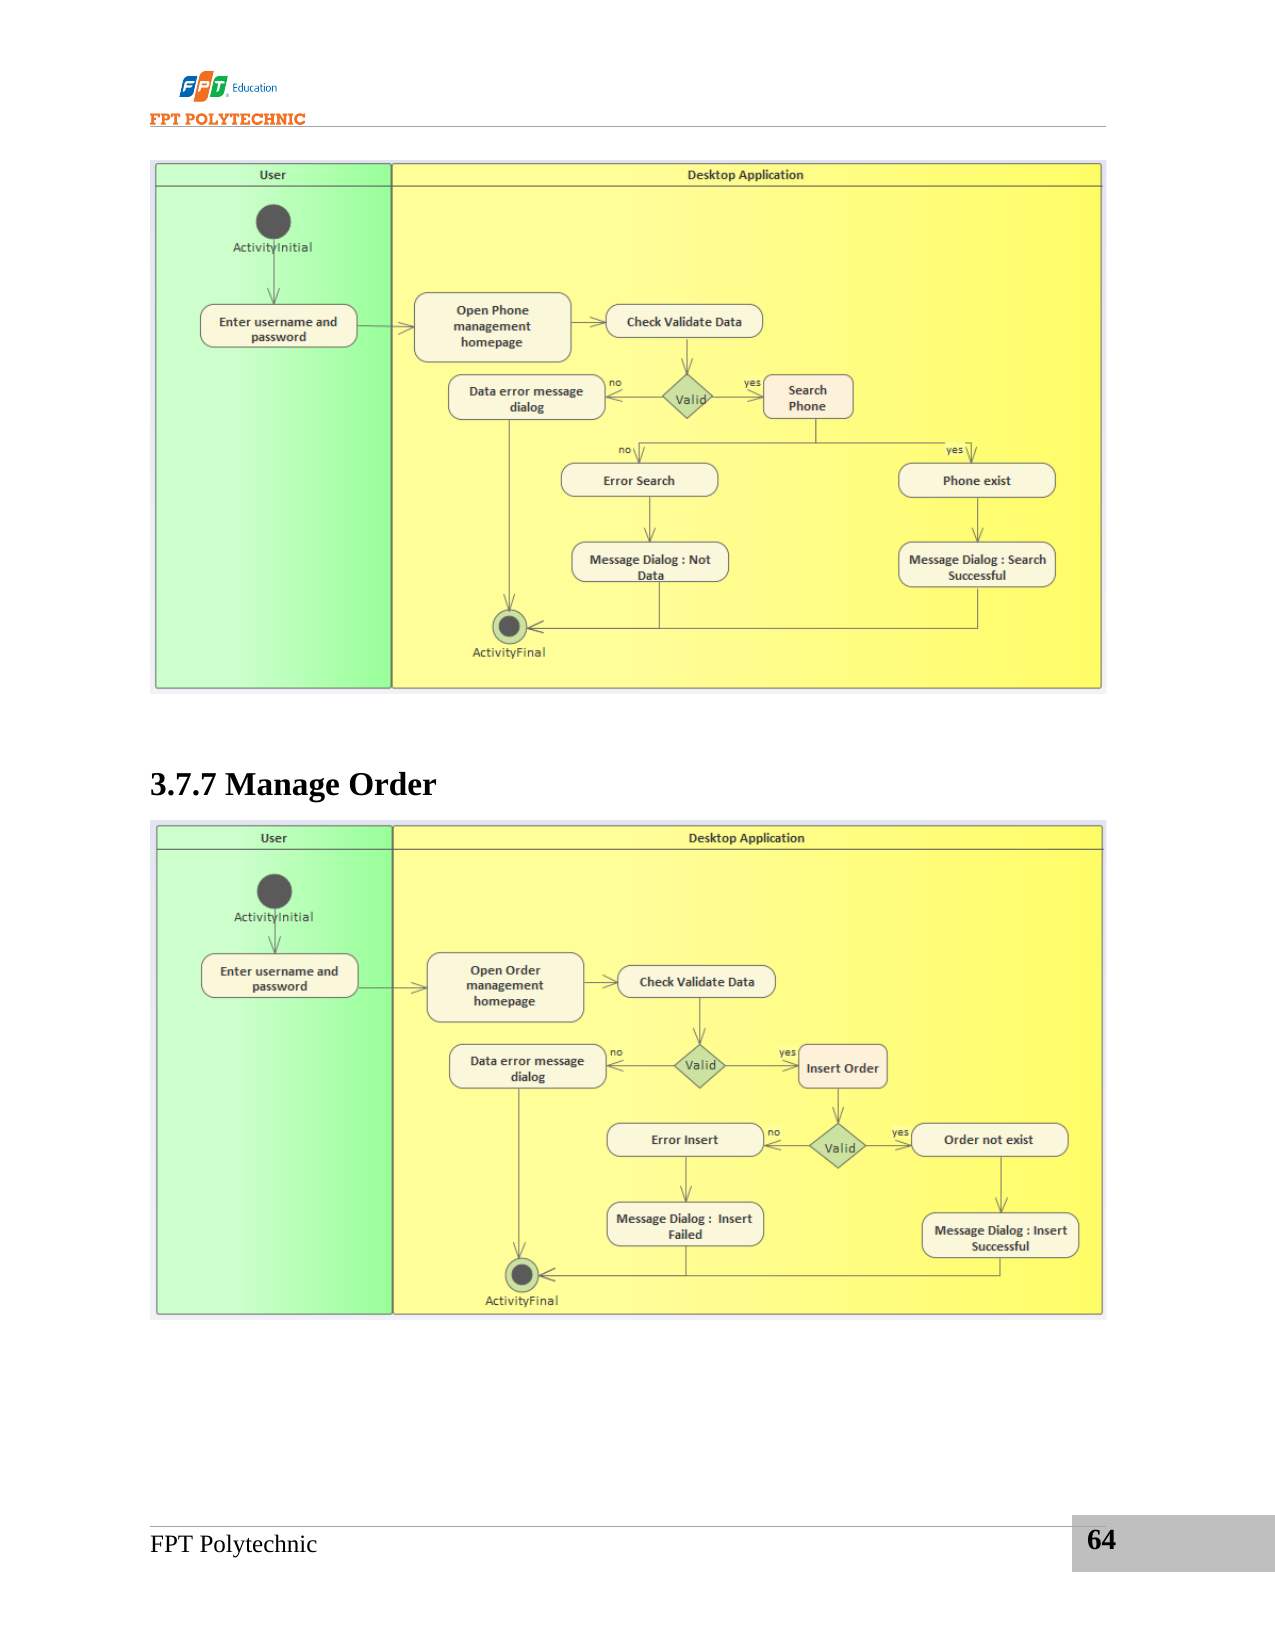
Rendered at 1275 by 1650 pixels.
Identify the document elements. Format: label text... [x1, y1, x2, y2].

picture [150, 160, 1107, 694]
picture [150, 820, 1107, 1320]
subtitle Manage Order [150, 764, 1106, 802]
picture [150, 71, 306, 125]
